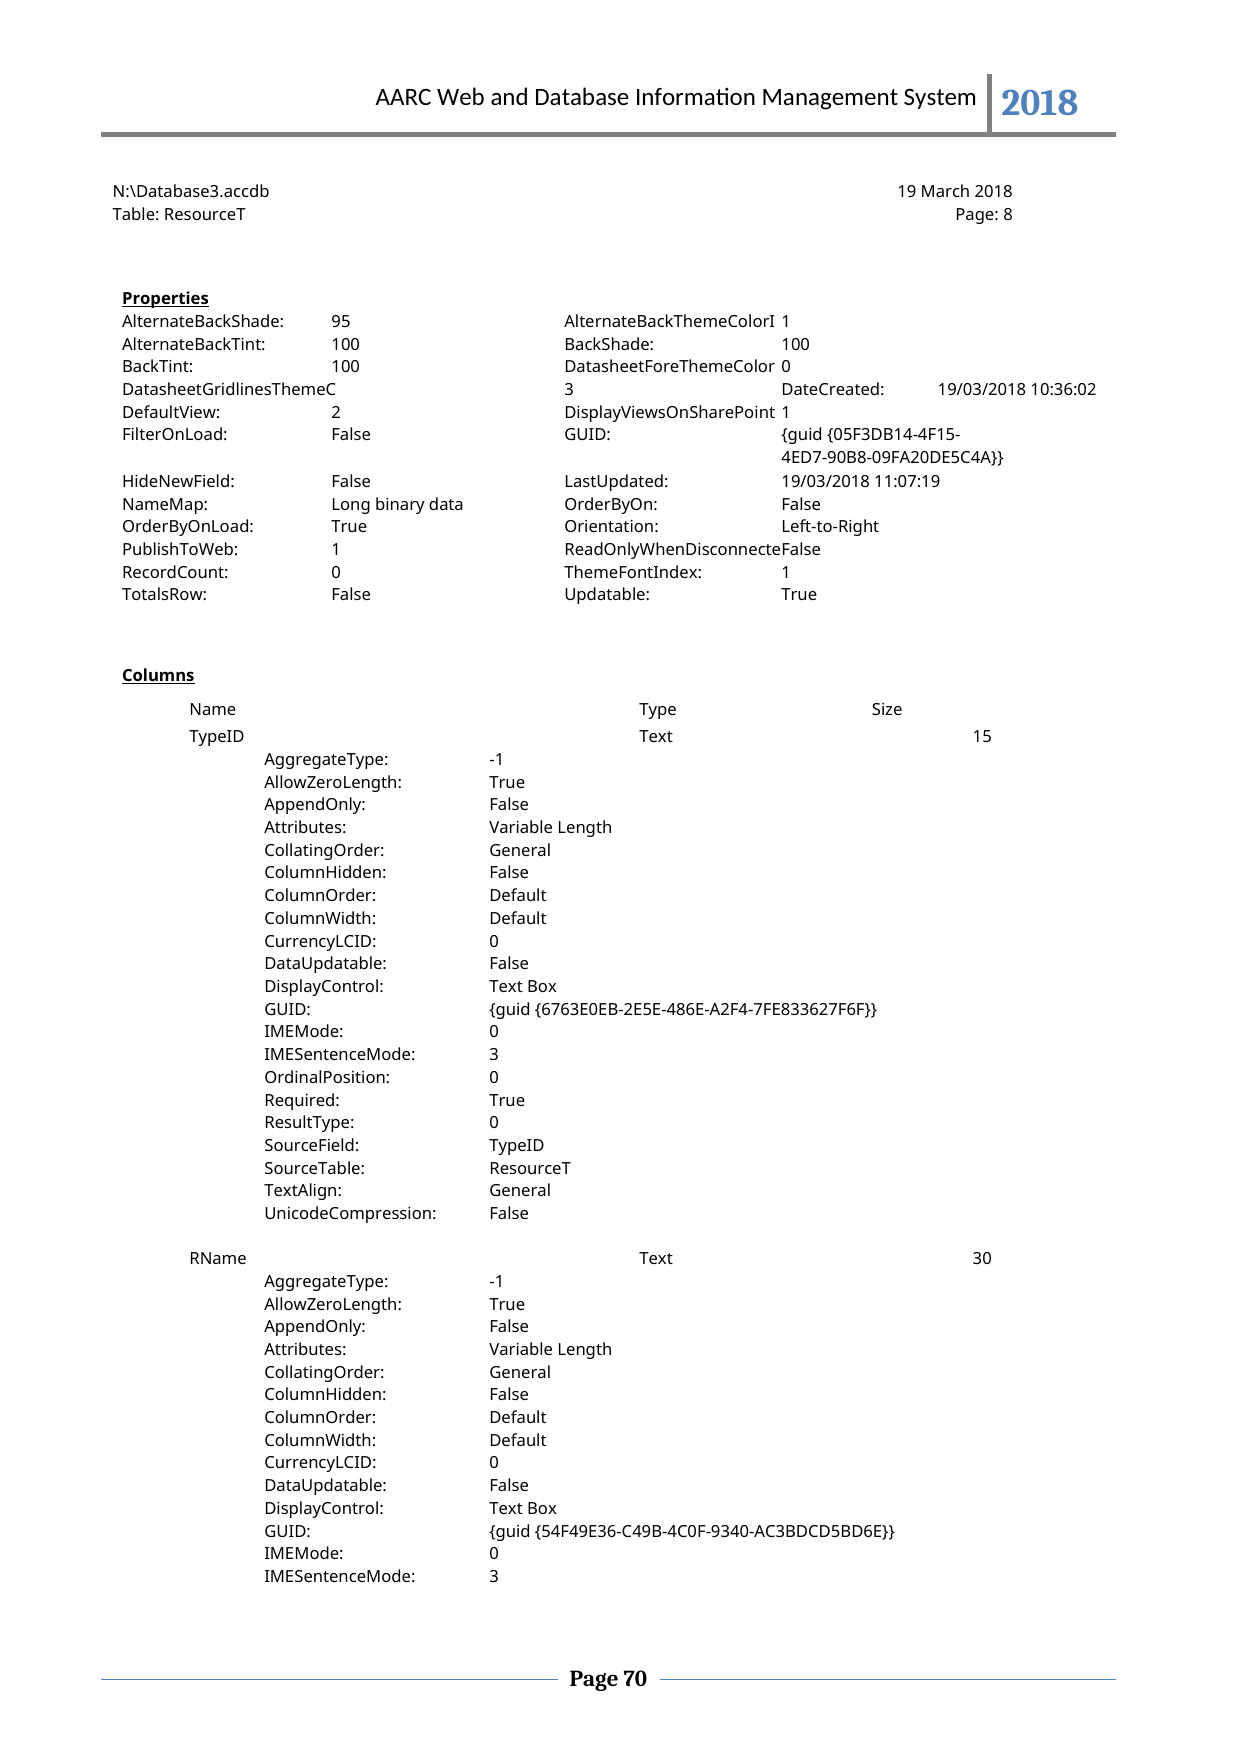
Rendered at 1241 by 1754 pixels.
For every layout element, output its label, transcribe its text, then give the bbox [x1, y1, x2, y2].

text RName Text 30 [112, 1247, 1128, 1269]
text FilterOnLoad: False GUID: {guid {05F3DB14-4F15- [112, 423, 1128, 446]
text DataUpdatable: False [112, 952, 1128, 975]
text ColumnHidden: False [112, 1383, 1128, 1406]
text AggregateType: -1 [112, 1269, 1128, 1292]
text TotalsRow: False Updatable: True [112, 583, 1128, 606]
text BackTint: 100 DatasheetForeThemeColor 0 [112, 355, 1128, 377]
text TextAlign: General [112, 1179, 1128, 1202]
text GUID: {guid {54F49E36-C49B-4C0F-9340-AC3BDCD5BD6E}} [112, 1519, 1128, 1542]
text SourceTable: ResourceT [112, 1156, 1128, 1179]
text Properties [112, 287, 1128, 309]
text DataUpdatable: False [112, 1474, 1128, 1497]
text OrderByOnLoad: True Orientation: Left-to-Right [112, 515, 1128, 537]
text AllowZeroLength: True [112, 1292, 1128, 1315]
text OrdinalPosition: 0 [112, 1066, 1128, 1088]
text CurrencyLCID: 0 [112, 1451, 1128, 1474]
text CurrencyLCID: 0 [112, 929, 1128, 952]
text ColumnOrder: Default [112, 1406, 1128, 1428]
text AppendOnly: False [112, 1315, 1128, 1338]
text UnicodeCompression: False [112, 1202, 1128, 1224]
text DisplayControl: Text Box [112, 1497, 1128, 1519]
text Attributes: Variable Length [112, 1338, 1128, 1360]
text ColumnHidden: False [112, 861, 1128, 884]
text ColumnOrder: Default [112, 884, 1128, 907]
text HideNewField: False LastUpdated: 19/03/2018 11:07:19 [112, 469, 1128, 492]
text 4ED7-90B8-09FA20DE5C4A}} [112, 446, 1128, 468]
text IMEMode: 0 [112, 1020, 1128, 1043]
text ColumnWidth: Default [112, 907, 1128, 929]
text AlternateBackShade: 95 AlternateBackThemeColorI 1 [112, 309, 1128, 332]
text RecordCount: 0 ThemeFontIndex: 1 [112, 560, 1128, 583]
text CollatingOrder: General [112, 1360, 1128, 1383]
text IMEMode: 0 [112, 1542, 1128, 1565]
text GUID: {guid {6763E0EB-2E5E-486E-A2F4-7FE833627F6F}} [112, 997, 1128, 1020]
text IMESentenceMode: 3 [112, 1565, 1128, 1587]
text PublishToWeb: 1 ReadOnlyWhenDisconnecte False [112, 537, 1128, 560]
text TypeID Text 15 [112, 725, 1128, 748]
text SourceField: TypeID [112, 1134, 1128, 1156]
text CollatingOrder: General [112, 838, 1128, 861]
text Required: True [112, 1088, 1128, 1111]
text Name Type Size [112, 698, 1128, 720]
text AllowZeroLength: True [112, 770, 1128, 793]
text Columns [112, 664, 1128, 687]
text Attributes: Variable Length [112, 816, 1128, 838]
text AppendOnly: False [112, 793, 1128, 816]
text DatasheetGridlinesThemeC 3 DateCreated: 19/03/2018 10:36:02 [112, 377, 1128, 400]
text AggregateType: -1 [112, 748, 1128, 770]
text N:\Database3.accdb 19 March 2018 [112, 179, 1128, 202]
text ColumnWidth: Default [112, 1428, 1128, 1451]
text IMESentenceMode: 3 [112, 1043, 1128, 1066]
text DisplayControl: Text Box [112, 975, 1128, 997]
text NameMap: Long binary data OrderByOn: False [112, 492, 1128, 515]
text ResultType: 0 [112, 1111, 1128, 1134]
text DefaultView: 2 DisplayViewsOnSharePoint 1 [112, 400, 1128, 423]
text AlternateBackTint: 100 BackShade: 100 [112, 332, 1128, 355]
text Table: ResourceT Page: 8 [112, 202, 1128, 225]
